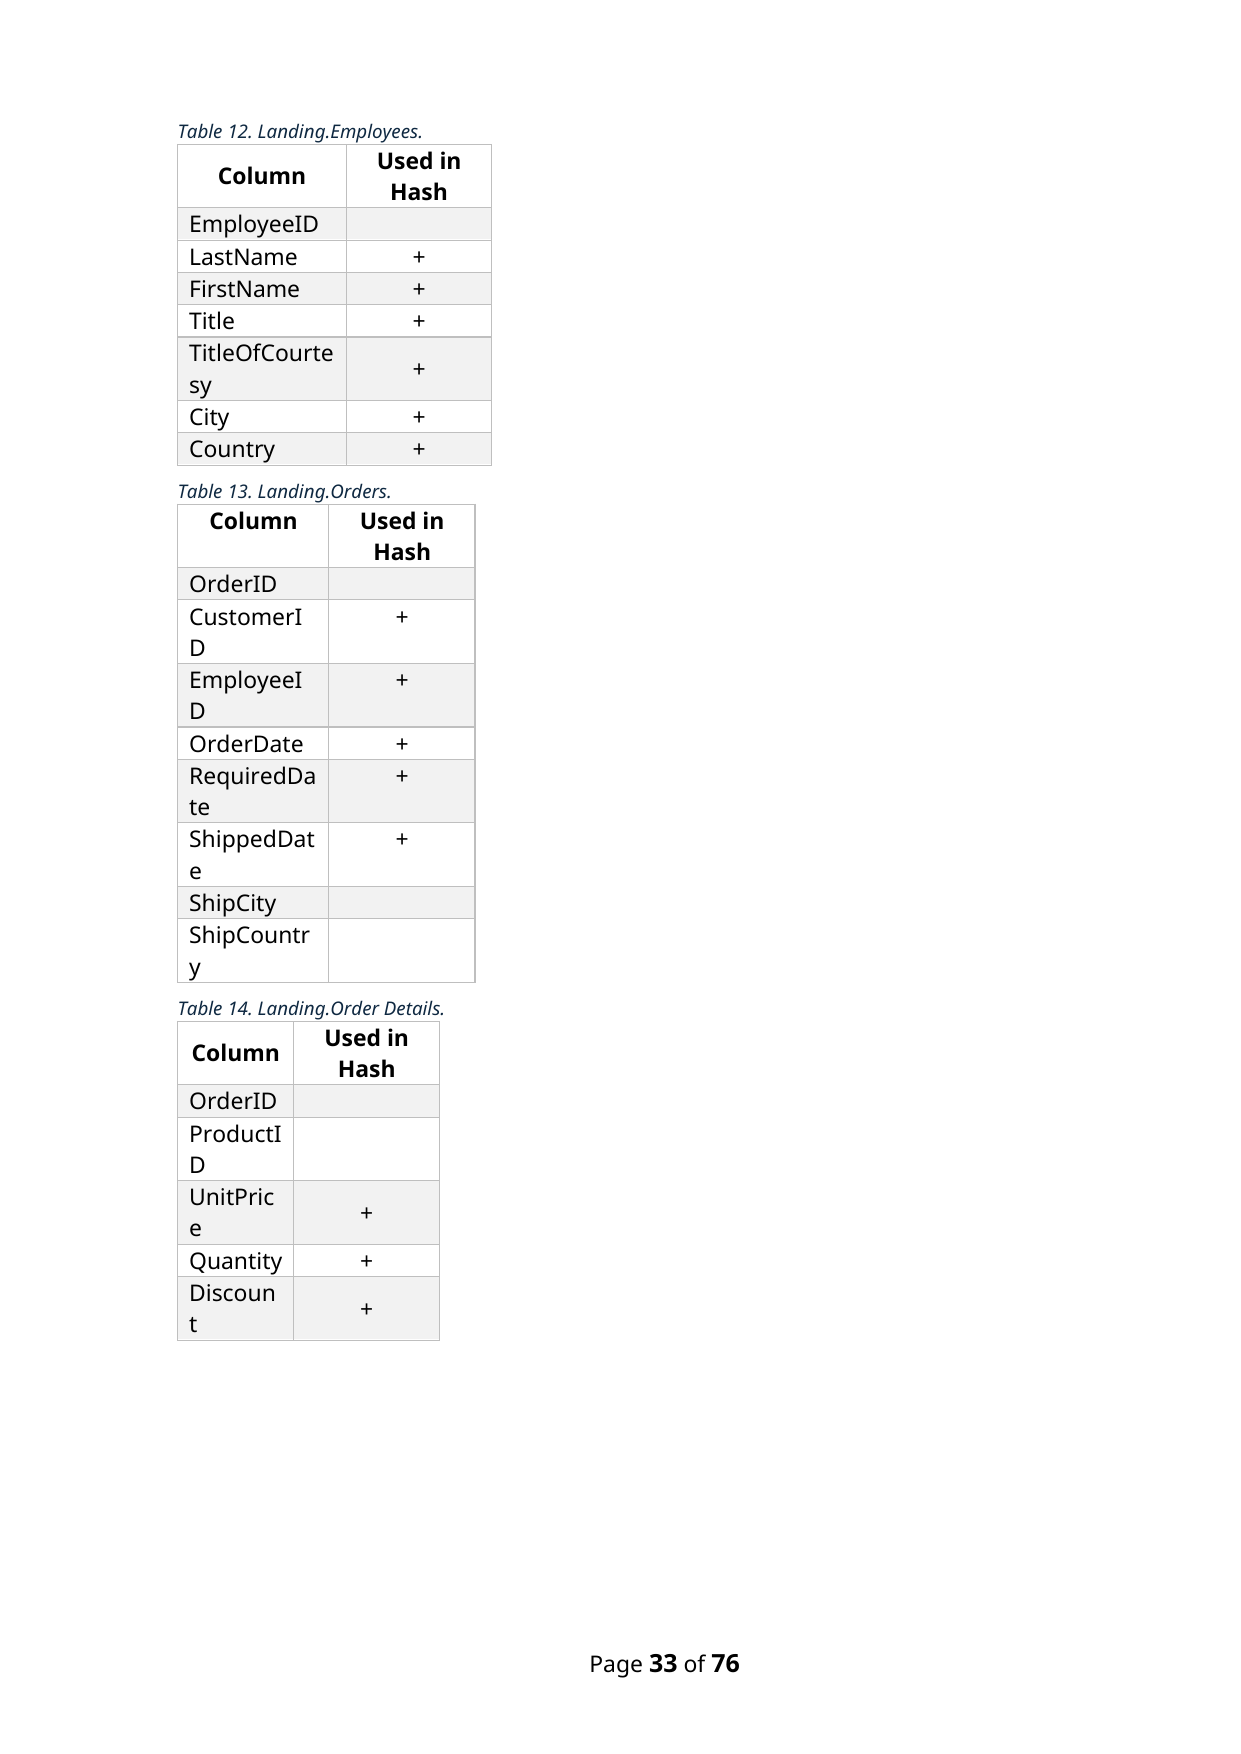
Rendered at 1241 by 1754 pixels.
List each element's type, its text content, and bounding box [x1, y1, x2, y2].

table_cell + [347, 401, 491, 432]
text Table 13. Landing.Orders. [177, 478, 627, 503]
table_cell FirstName [178, 273, 346, 304]
table_cell + [329, 760, 474, 822]
table_cell + [329, 823, 474, 886]
table_cell + [294, 1181, 439, 1244]
table_header Used in Hash [294, 1022, 439, 1084]
table_cell [329, 568, 474, 599]
table_cell ProductID [178, 1118, 293, 1180]
table_cell [294, 1118, 439, 1180]
table_cell [347, 208, 491, 239]
table_cell UnitPrice [178, 1181, 293, 1244]
table_header Column [178, 145, 346, 207]
table_cell [329, 919, 474, 982]
table_cell LastName [178, 241, 346, 272]
table_cell RequiredDate [178, 760, 328, 822]
table_cell + [347, 433, 491, 464]
text Table 14. Landing.Order Details. [177, 995, 627, 1021]
text Table 12. Landing.Employees. [177, 118, 627, 144]
table_cell Title [178, 305, 346, 336]
table_cell + [347, 273, 491, 304]
table_cell Country [178, 433, 346, 464]
table_cell ShipCountry [178, 919, 328, 982]
table_cell OrderDate [178, 728, 328, 759]
table_cell + [329, 600, 474, 663]
table_cell + [347, 338, 491, 400]
table_header Used in Hash [329, 505, 474, 567]
table_cell TitleOfCourtesy [178, 338, 346, 400]
table_cell City [178, 401, 346, 432]
table_header Column [178, 505, 328, 567]
table_cell EmployeeID [178, 208, 346, 239]
table_header Used in Hash [347, 145, 491, 207]
table_cell ShippedDate [178, 823, 328, 886]
table_cell OrderID [178, 568, 328, 599]
table_cell + [329, 664, 474, 726]
table_cell Quantity [178, 1245, 293, 1276]
table_header Column [178, 1022, 293, 1084]
table_cell + [329, 728, 474, 759]
table_cell Discount [178, 1277, 293, 1339]
table_cell OrderID [178, 1085, 293, 1117]
table_cell EmployeeID [178, 664, 328, 726]
table_cell CustomerID [178, 600, 328, 663]
table_cell + [347, 241, 491, 272]
table_cell + [347, 305, 491, 336]
table_cell [294, 1085, 439, 1117]
table_cell + [294, 1277, 439, 1339]
table_cell [329, 887, 474, 918]
table_cell + [294, 1245, 439, 1276]
table_cell ShipCity [178, 887, 328, 918]
